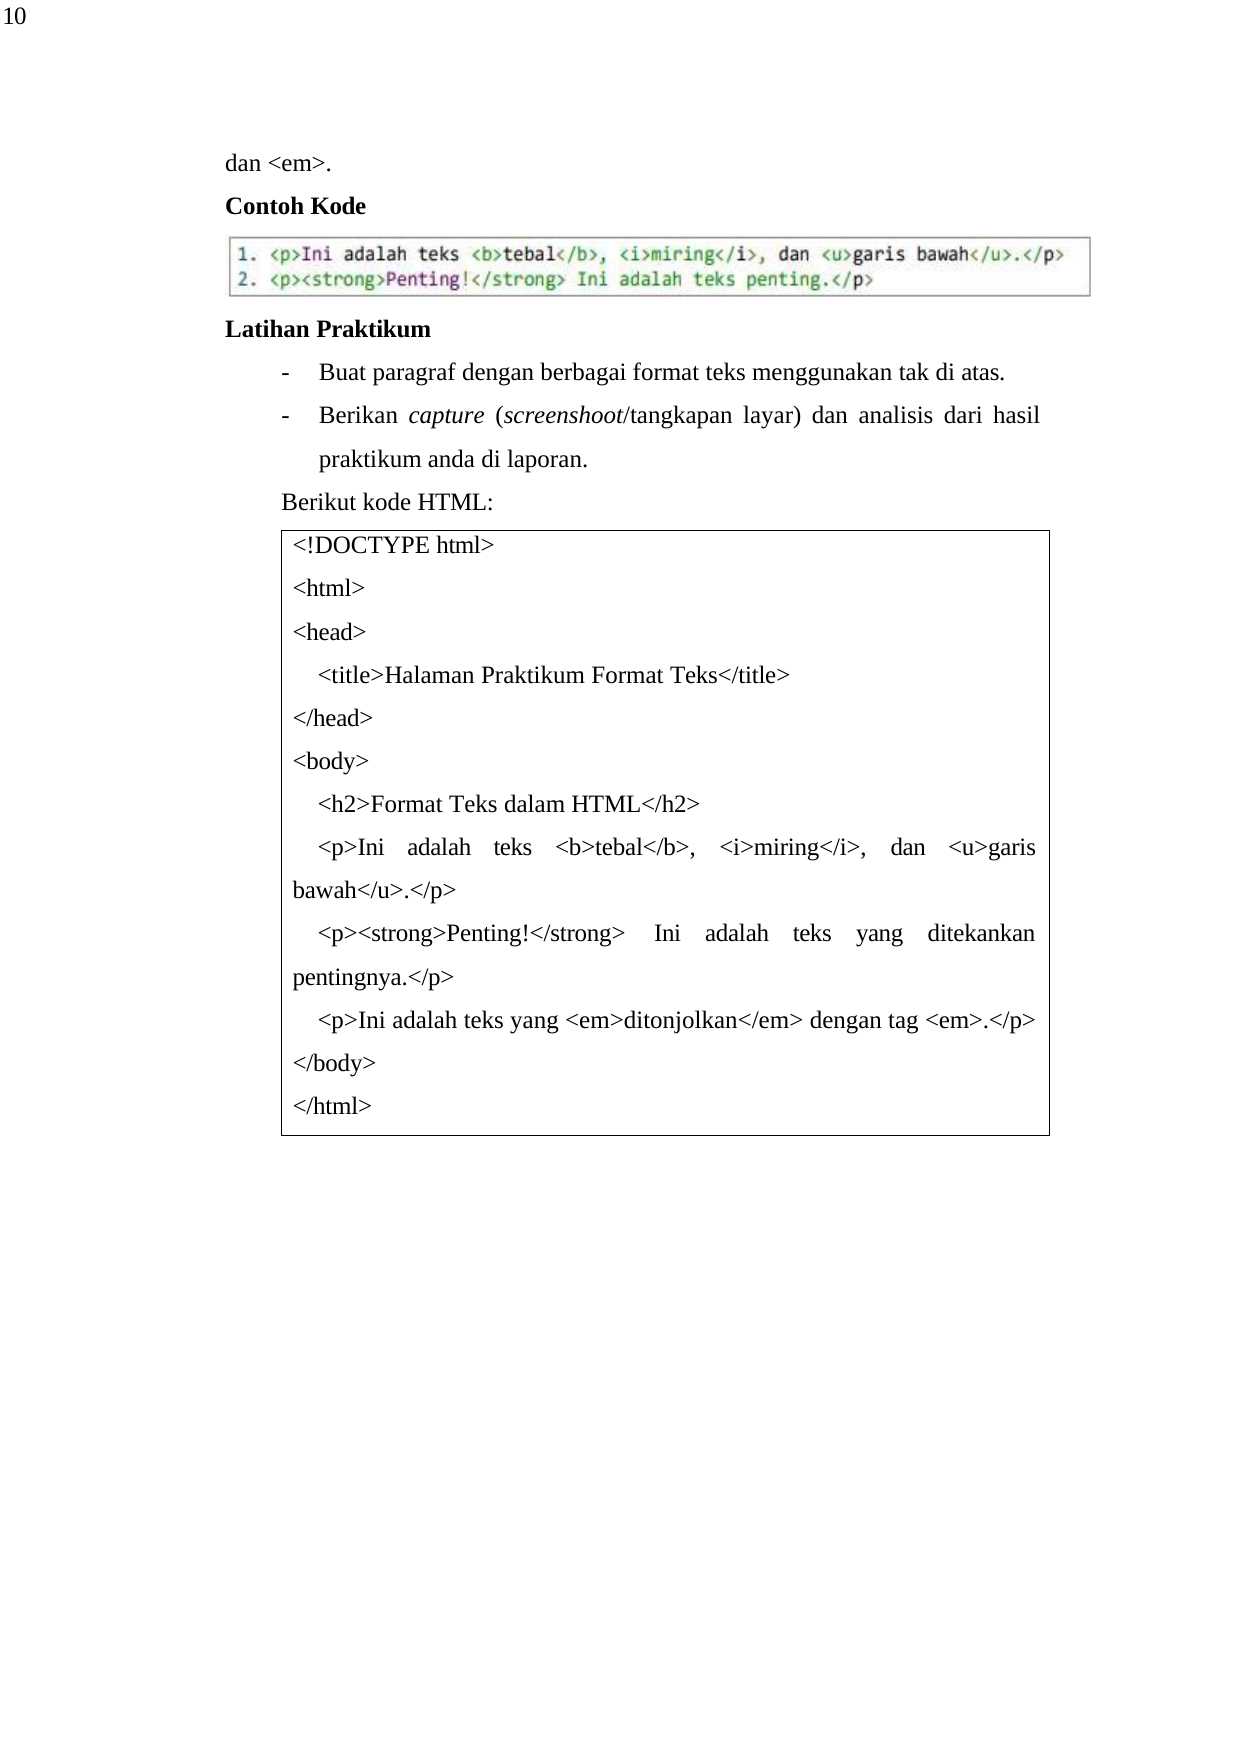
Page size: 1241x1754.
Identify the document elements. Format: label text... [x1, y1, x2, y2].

subtitle Contoh Kode [225, 191, 1137, 220]
list Berikan capture (screenshoot/tangkapan layar) dan analisis dari hasil praktikum anda di laporan. [281, 401, 1050, 472]
text Berikut kode HTML: [281, 487, 1137, 516]
picture [225, 234, 1091, 300]
list Buat paragraf dengan berbagai format teks menggunakan tak di atas. [281, 357, 1137, 386]
text dan <em>. [225, 148, 1137, 177]
